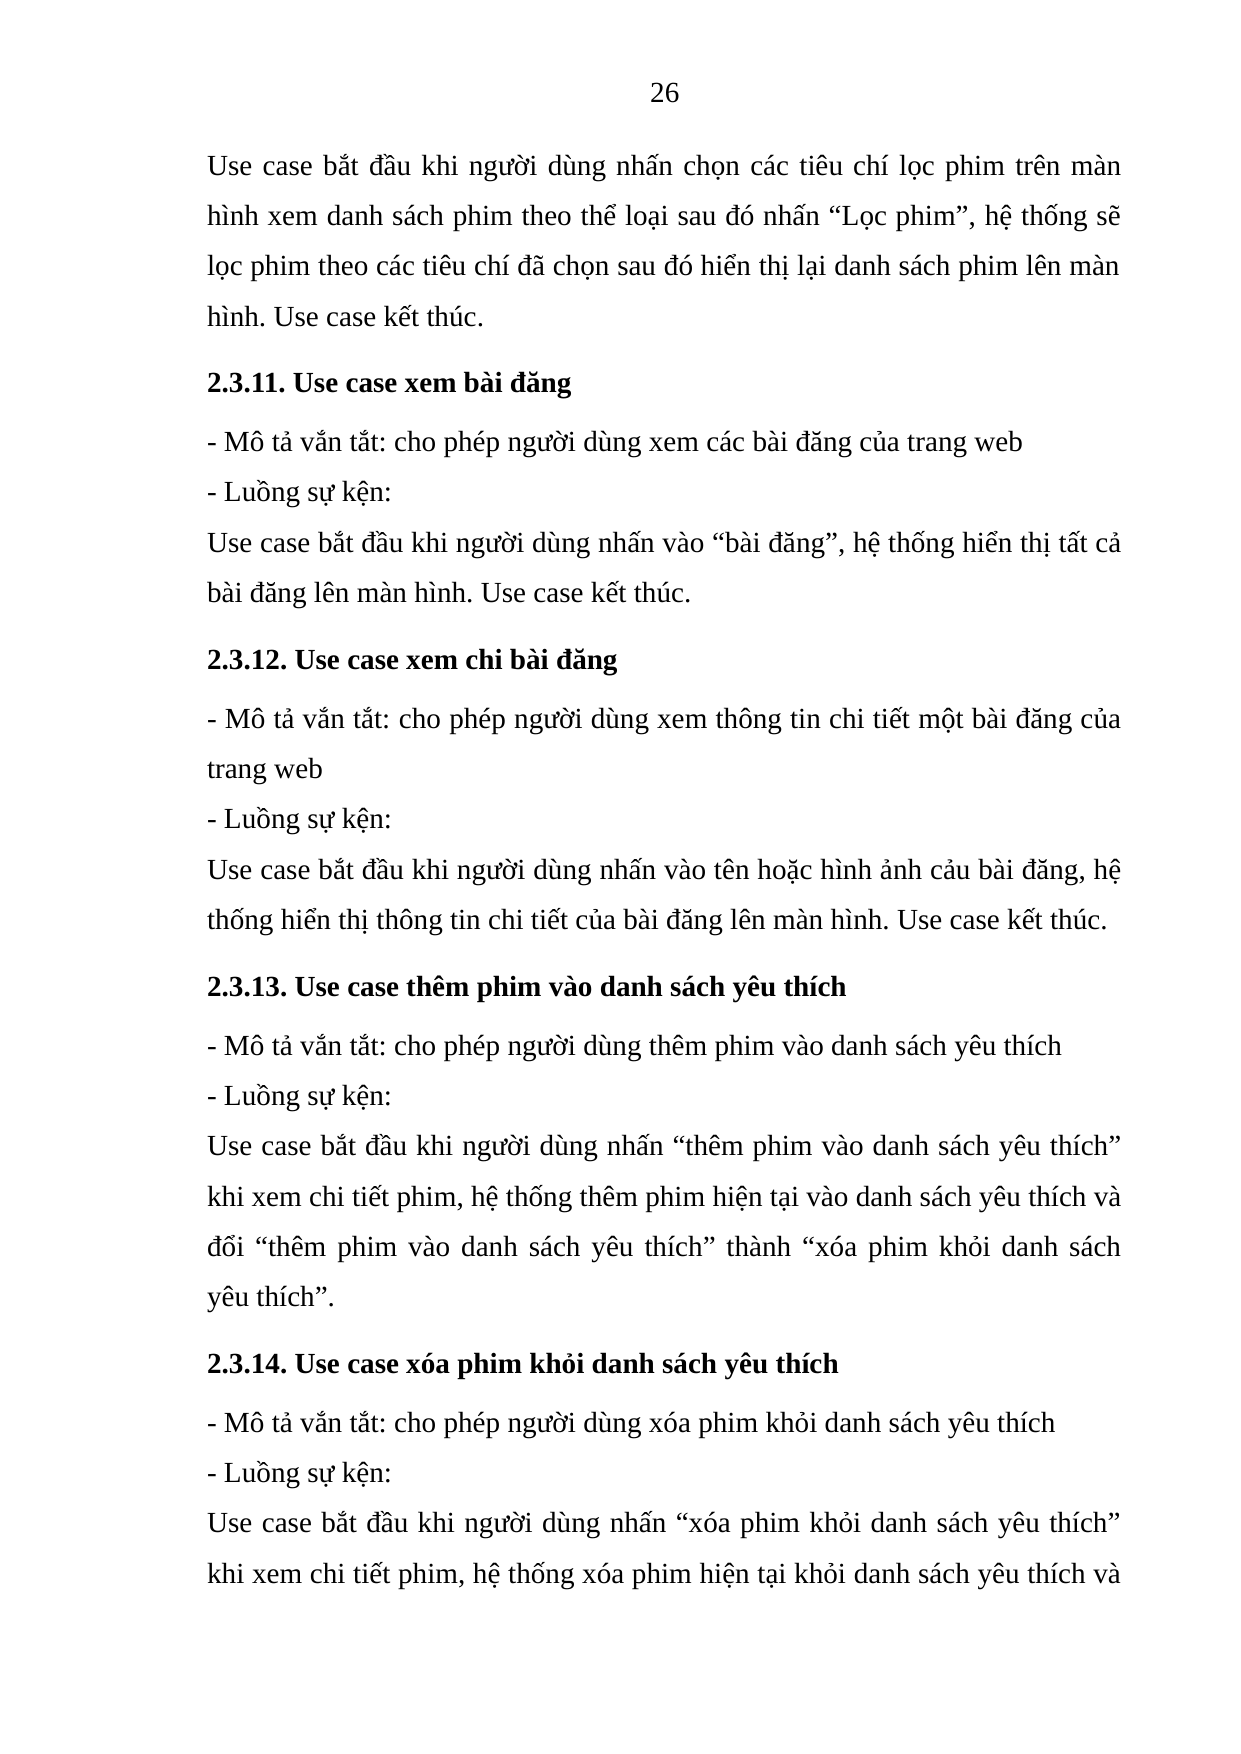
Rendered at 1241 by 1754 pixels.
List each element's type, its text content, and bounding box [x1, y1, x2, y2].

text - Mô tả vắn tắt: cho phép người dùng thêm phim vào danh sách yêu thích [207, 1028, 1122, 1061]
text - Mô tả vắn tắt: cho phép người dùng xem thông tin chi tiết một bài đăng của trang web [207, 701, 1122, 785]
subtitle 2.3.11. Use case xem bài đăng [207, 366, 1122, 399]
subtitle 2.3.14. Use case xóa phim khỏi danh sách yêu thích [207, 1346, 1122, 1380]
subtitle 2.3.13. Use case thêm phim vào danh sách yêu thích [207, 969, 1122, 1003]
text - Mô tả vắn tắt: cho phép người dùng xóa phim khỏi danh sách yêu thích [207, 1405, 1122, 1438]
text - Luồng sự kện: [207, 1078, 1122, 1112]
text Use case bắt đầu khi người dùng nhấn vào tên hoặc hình ảnh cảu bài đăng, hệ thống hiển thị thông tin chi tiết của bài đăng lên màn hình. Use case kết thúc. [207, 852, 1122, 936]
text - Luồng sự kện: [207, 474, 1122, 508]
text - Luồng sự kện: [207, 801, 1122, 835]
text Use case bắt đầu khi người dùng nhấn vào “bài đăng”, hệ thống hiển thị tất cả bài đăng lên màn hình. Use case kết thúc. [207, 525, 1122, 609]
text Use case bắt đầu khi người dùng nhấn “thêm phim vào danh sách yêu thích” khi xem chi tiết phim, hệ thống thêm phim hiện tại vào danh sách yêu thích và đổi “thêm phim vào danh sách yêu thích” thành “xóa phim khỏi danh sách yêu thích”. [207, 1128, 1122, 1313]
subtitle 2.3.12. Use case xem chi bài đăng [207, 642, 1122, 676]
text - Luồng sự kện: [207, 1455, 1122, 1489]
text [207, 1506, 1122, 1589]
text - Mô tả vắn tắt: cho phép người dùng xem các bài đăng của trang web [207, 424, 1122, 458]
text Use case bắt đầu khi người dùng nhấn chọn các tiêu chí lọc phim trên màn hình xem danh sách phim theo thể loại sau đó nhấn “Lọc phim”, hệ thống sẽ lọc phim theo các tiêu chí đã chọn sau đó hiển thị lại danh sách phim lên màn hình. Use case kết thúc. [207, 148, 1122, 332]
